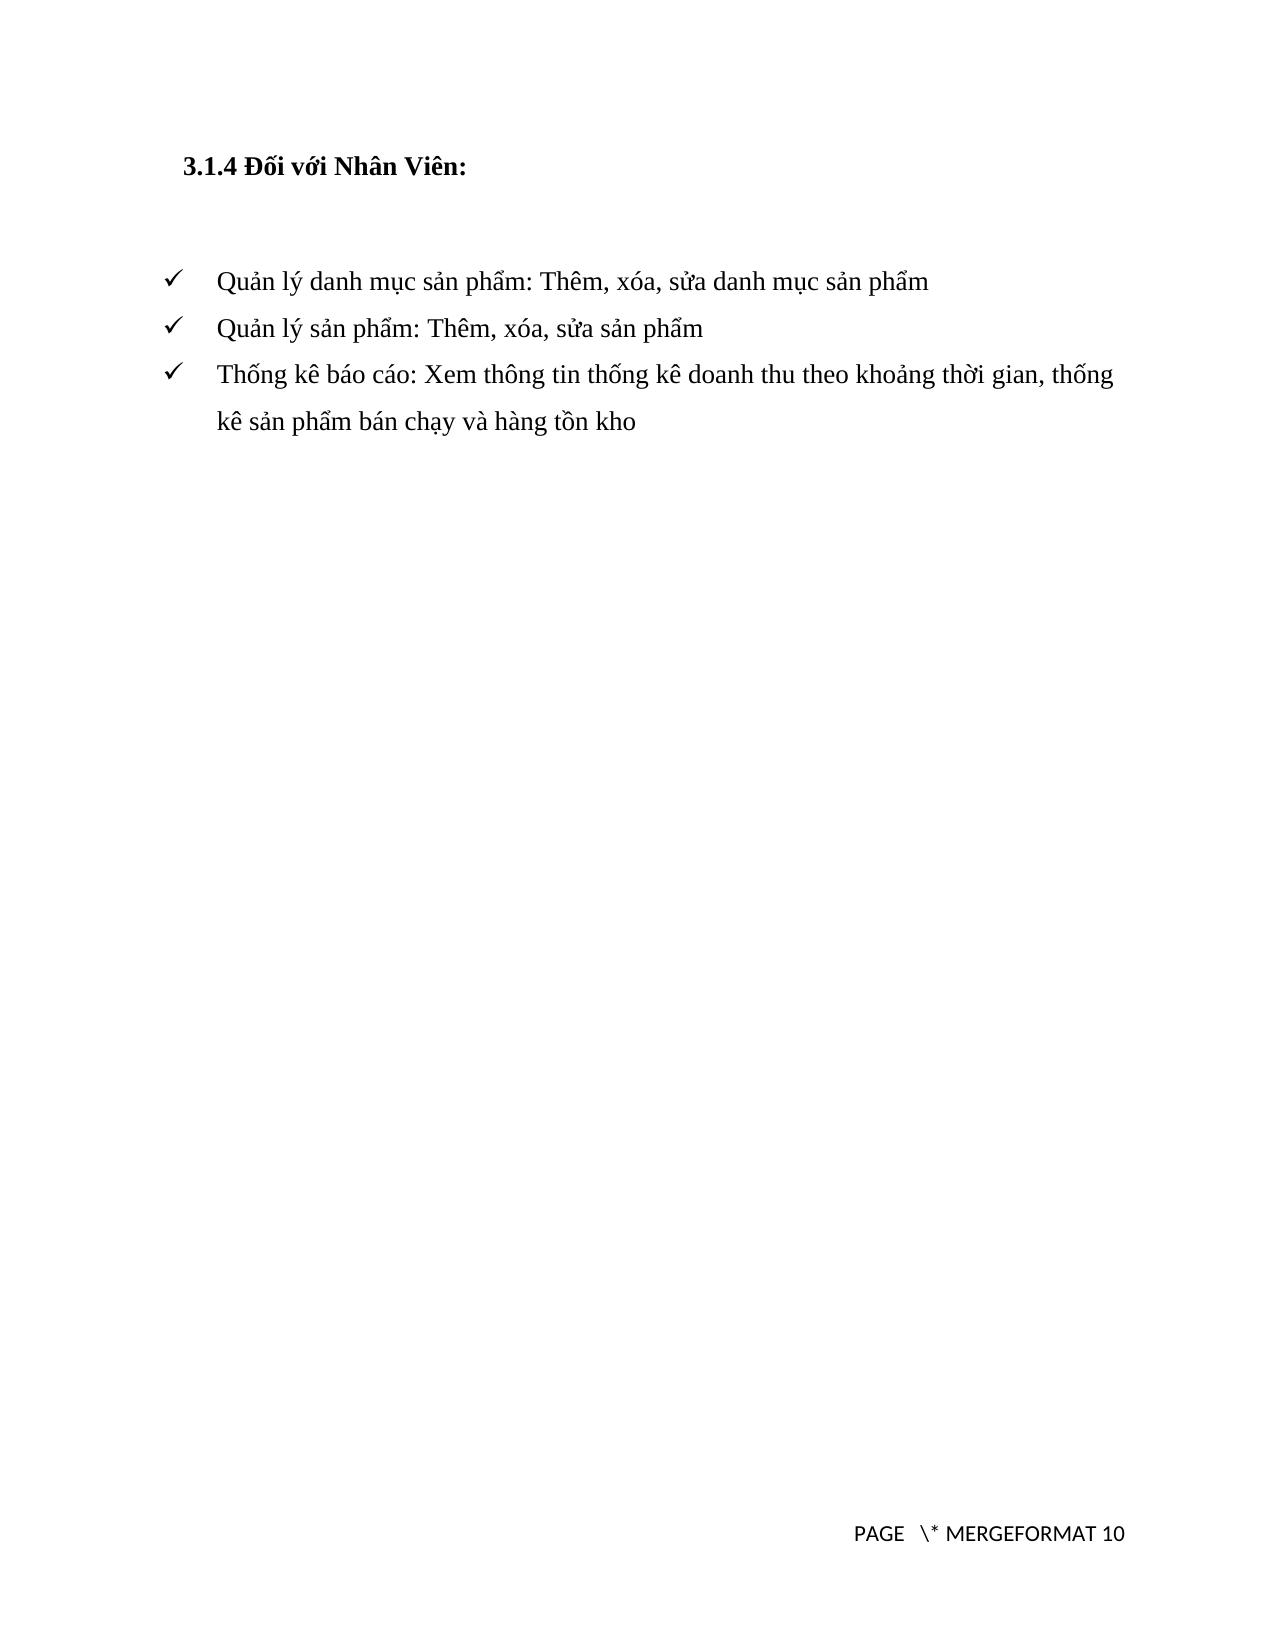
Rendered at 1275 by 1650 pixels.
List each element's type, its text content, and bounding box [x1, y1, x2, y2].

list Quản lý danh mục sản phẩm: Thêm, xóa, sửa danh mục sản phẩm [162, 265, 1125, 296]
subtitle 3.1.4 Đối với Nhân Viên: [162, 150, 1125, 181]
list Thống kê báo cáo: Xem thông tin thống kê doanh thu theo khoảng thời gian, thống kê sản phẩm bán chạy và hàng tồn kho [162, 358, 1125, 436]
list Quản lý sản phẩm: Thêm, xóa, sửa sản phẩm [162, 312, 1125, 343]
